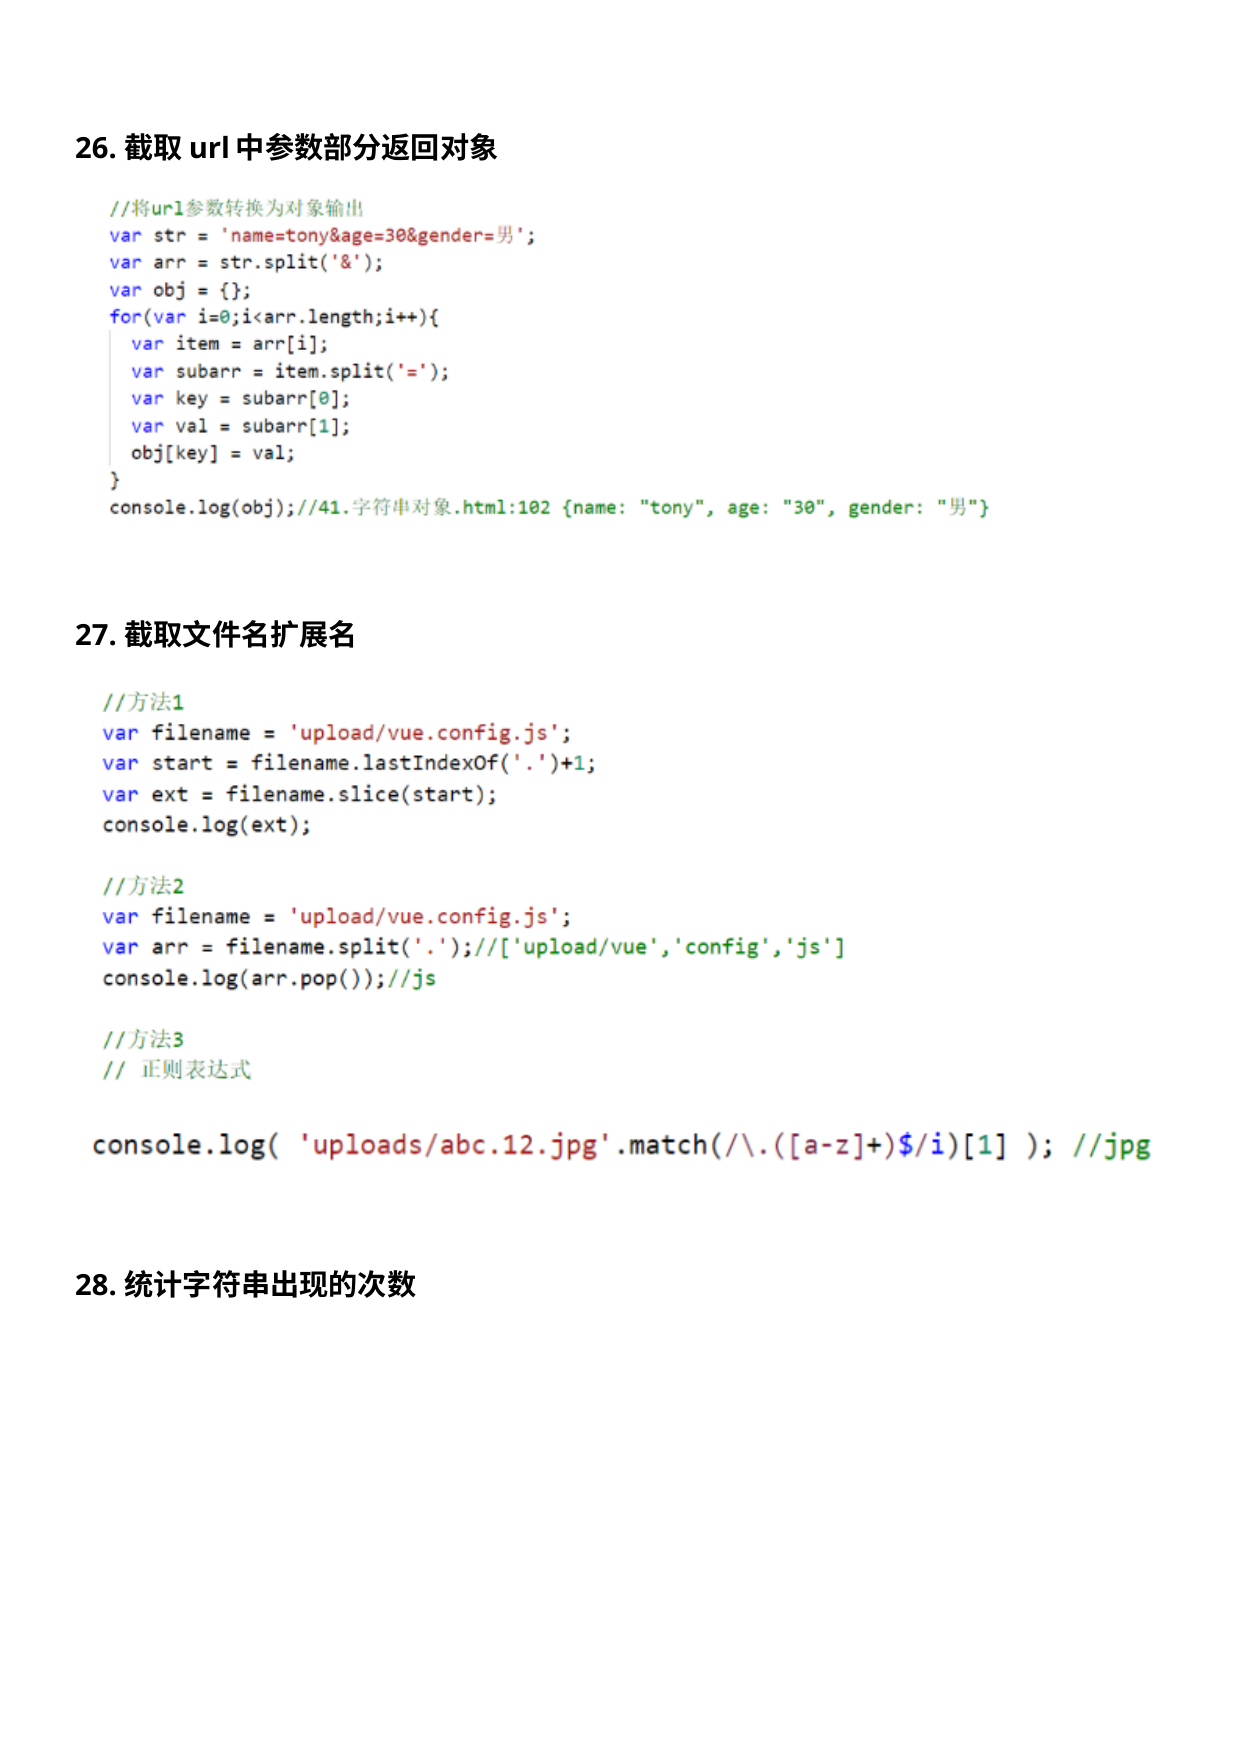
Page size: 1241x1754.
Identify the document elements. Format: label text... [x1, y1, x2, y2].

picture [75, 1120, 1165, 1182]
list 截取url中参数部分返回对象 [75, 113, 1165, 178]
list 统计字符串出现的次数 [75, 1251, 1165, 1316]
list 截取文件名扩展名 [75, 601, 1165, 666]
picture [75, 665, 863, 1099]
picture [75, 178, 1011, 536]
